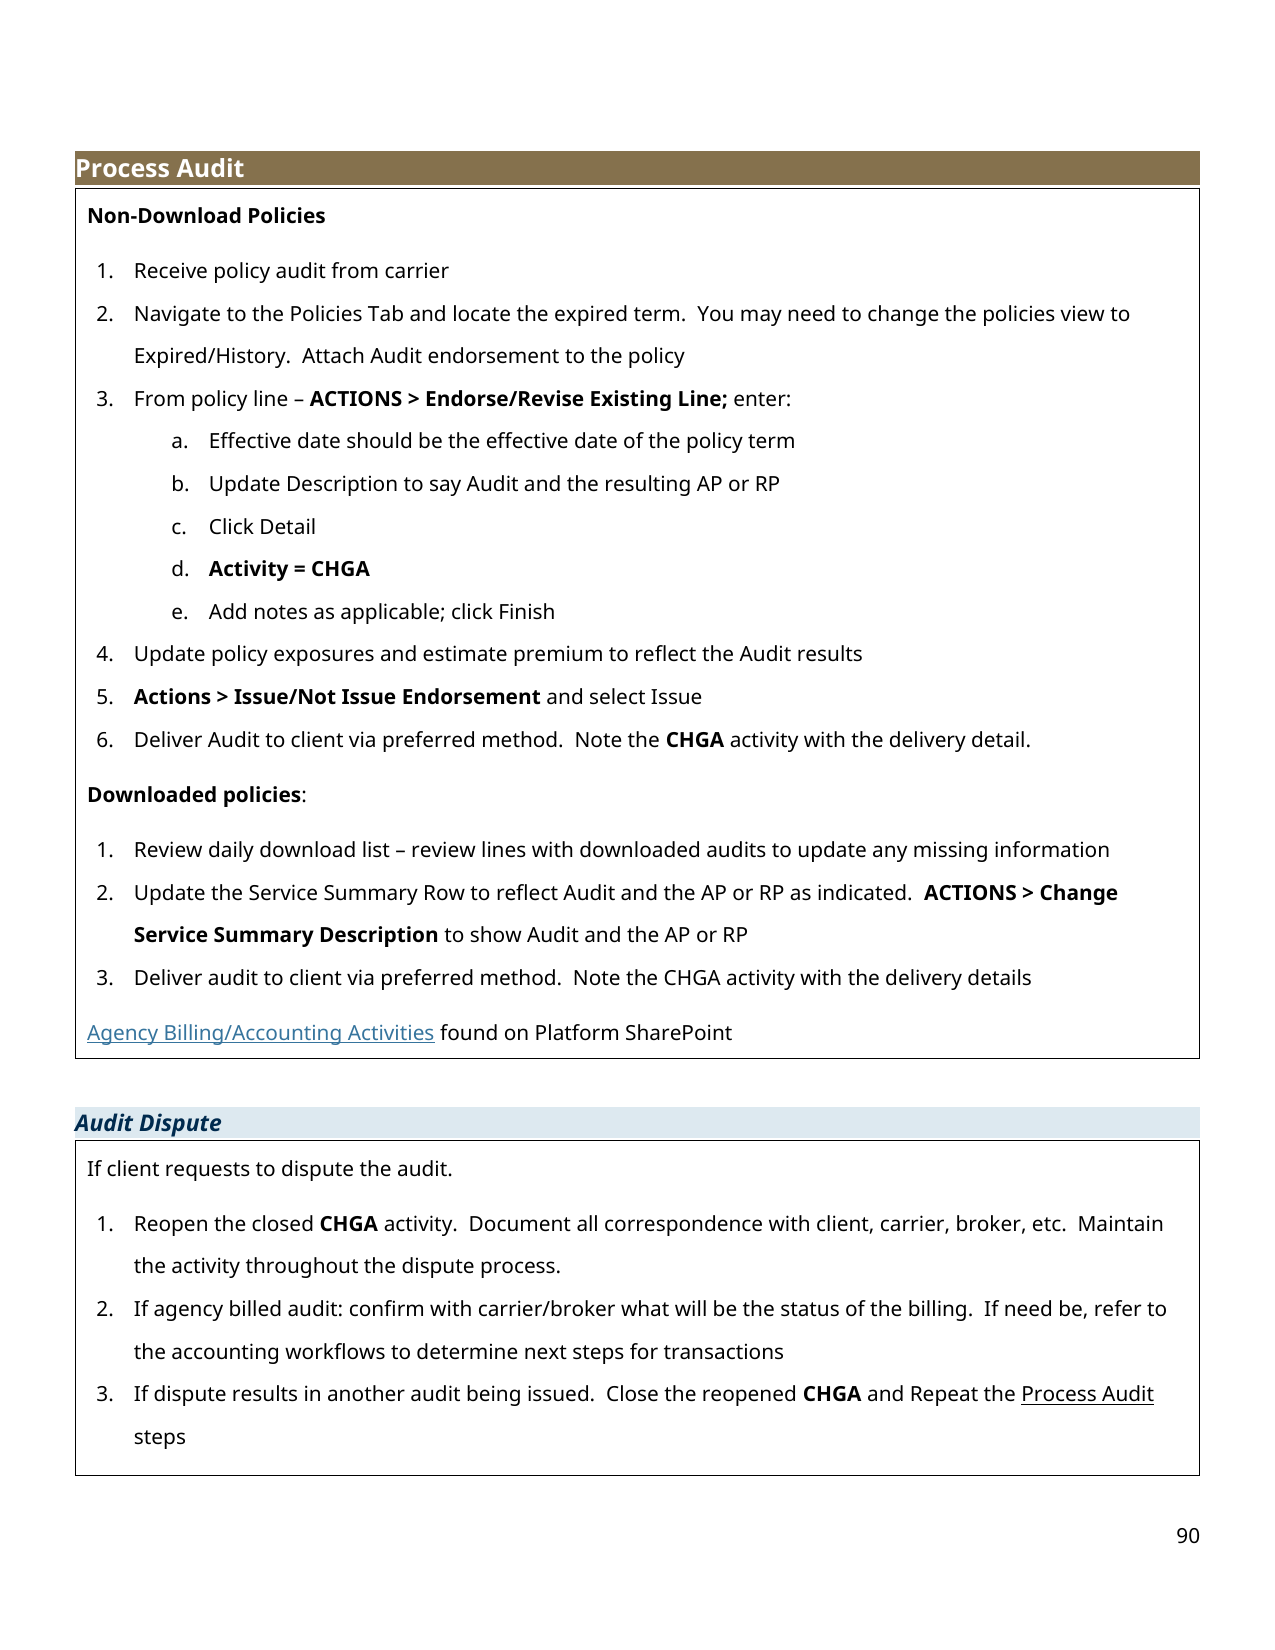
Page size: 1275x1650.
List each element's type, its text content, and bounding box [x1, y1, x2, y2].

table_header If client requests to dispute the audit. Reopen the closed CHGA activity. Document all correspondence with client, carrier, broker, etc. Maintain the activity throughout the dispute process. If agency billed audit: confirm with carrier/broker what will be the status of the billing. If need be, refer to the accounting workflows to determine next steps for transactions If dispute results in another audit being issued. Close the reopened CHGA and Repeat the Process Audit steps [76, 1141, 1199, 1475]
table_header Non-Download Policies Receive policy audit from carrier Navigate to the Policies Tab and locate the expired term. You may need to change the policies view to Expired/History. Attach Audit endorsement to the policy From policy line – ACTIONS > Endorse/Revise Existing Line; enter: Effective date should be the effective date of the policy term Update Description to say Audit and the resulting AP or RP Click Detail Activity = CHGA Add notes as applicable; click Finish Update policy exposures and estimate premium to reflect the Audit results Actions > Issue/Not Issue Endorsement and select Issue Deliver Audit to client via preferred method. Note the CHGA activity with the delivery detail. Downloaded policies: Review daily download list – review lines with downloaded audits to update any missing information Update the Service Summary Row to reflect Audit and the AP or RP as indicated. ACTIONS > Change Service Summary Description to show Audit and the AP or RP Deliver audit to client via preferred method. Note the CHGA activity with the delivery details Agency Billing/Accounting Activities found on Platform SharePoint [76, 189, 1199, 1058]
subtitle Audit Dispute [75, 1107, 1200, 1138]
subtitle Process Audit [75, 151, 1200, 185]
